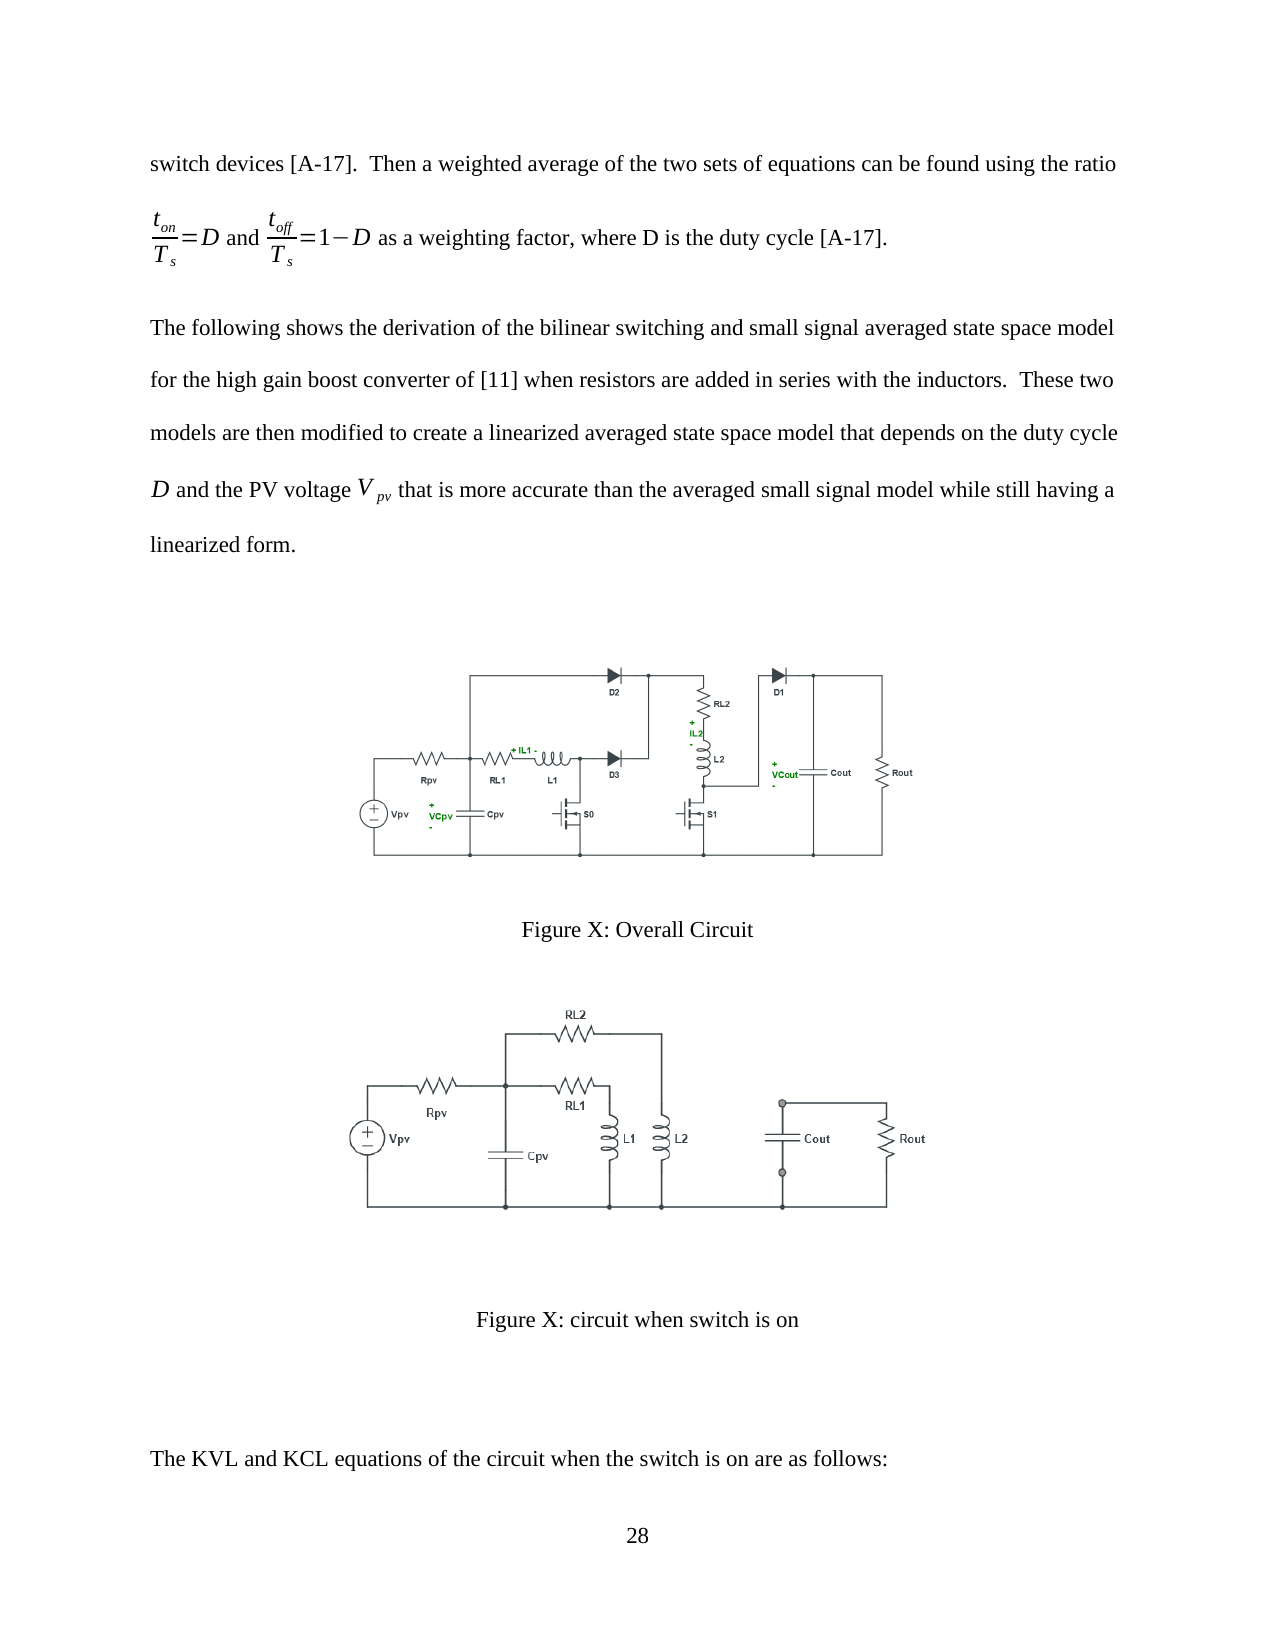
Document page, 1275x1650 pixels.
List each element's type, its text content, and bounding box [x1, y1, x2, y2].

text Figure X: circuit when switch is on [150, 1306, 1125, 1332]
text The KVL and KCL equations of the circuit when the switch is on are as follows: [150, 1445, 1125, 1471]
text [150, 150, 1125, 271]
text The following shows the derivation of the bilinear switching and small signal averaged state space model for the high gain boost converter of [11] when resistors are added in series with the inductors. These two models are then modified to create a linearized averaged state space model that depends on the duty cycle and the PV voltage that is more accurate than the averaged small signal model while still having a linearized form. [150, 314, 1125, 558]
text Figure X: Overall Circuit [150, 916, 1125, 942]
picture [359, 600, 916, 872]
picture [331, 985, 944, 1262]
